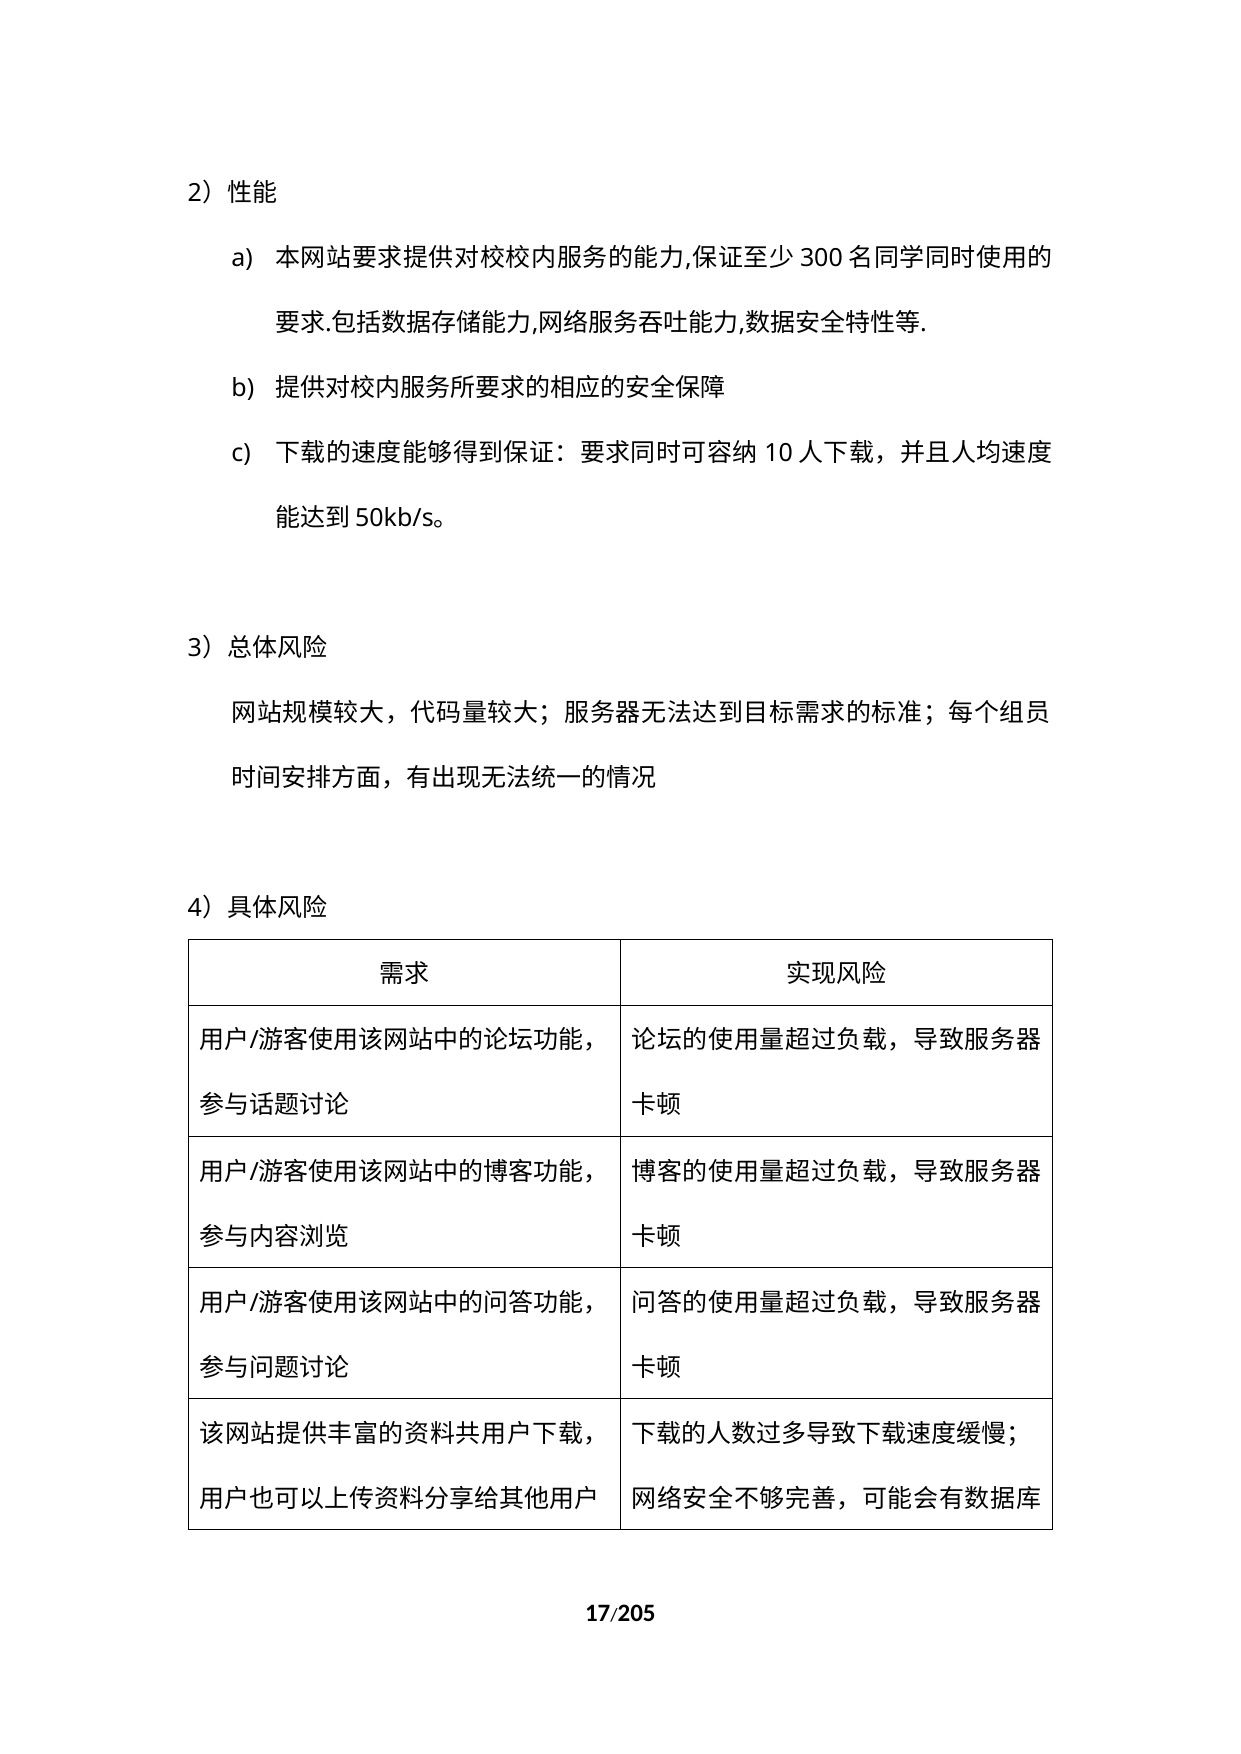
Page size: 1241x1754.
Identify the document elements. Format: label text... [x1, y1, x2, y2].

table_cell 论坛的使用量超过负载，导致服务器卡顿 [621, 1006, 1052, 1136]
table_cell 用户/游客使用该网站中的问答功能，参与问题讨论 [189, 1268, 620, 1398]
text 3）总体风险 [187, 613, 1053, 678]
table_header 需求 [189, 940, 620, 1004]
table_cell 用户/游客使用该网站中的博客功能，参与内容浏览 [189, 1137, 620, 1267]
table_cell 问答的使用量超过负载，导致服务器卡顿 [621, 1268, 1052, 1398]
list 本网站要求提供对校校内服务的能力,保证至少300名同学同时使用的要求.包括数据存储能力,网络服务吞吐能力,数据安全特性等. [231, 223, 1053, 353]
list 提供对校内服务所要求的相应的安全保障 [231, 353, 1053, 418]
table_cell 博客的使用量超过负载，导致服务器卡顿 [621, 1137, 1052, 1267]
text 4）具体风险 [187, 873, 1053, 938]
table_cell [621, 1399, 1052, 1529]
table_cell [189, 1399, 620, 1529]
list 下载的速度能够得到保证：要求同时可容纳10人下载，并且人均速度能达到50kb/s。 [231, 418, 1053, 548]
table_header 实现风险 [621, 940, 1052, 1004]
table_cell 用户/游客使用该网站中的论坛功能，参与话题讨论 [189, 1006, 620, 1136]
text 2）性能 [187, 158, 1053, 223]
text 网站规模较大，代码量较大；服务器无法达到目标需求的标准；每个组员时间安排方面，有出现无法统一的情况 [231, 678, 1053, 808]
